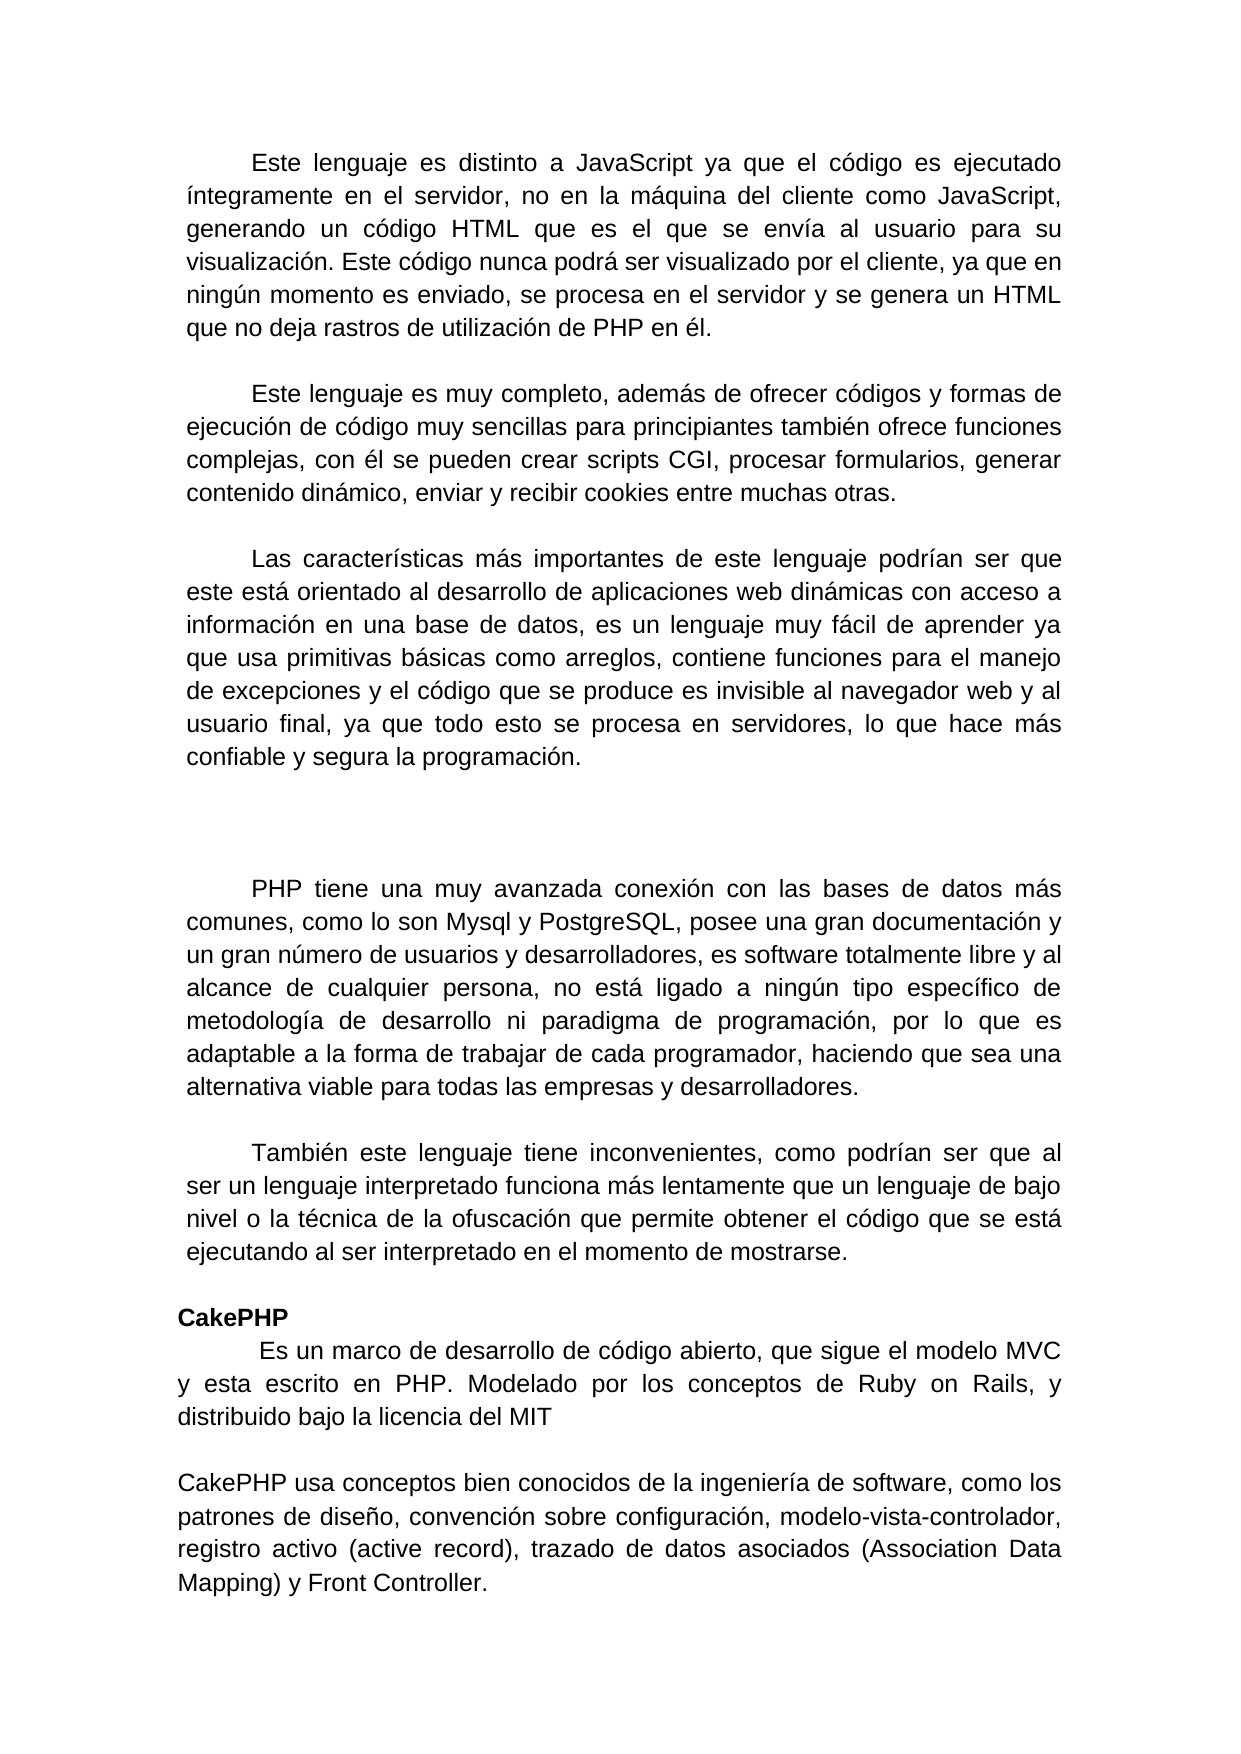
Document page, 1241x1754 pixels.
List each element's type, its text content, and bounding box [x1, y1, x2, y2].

list Este lenguaje es distinto a JavaScript ya que el código es ejecutado íntegramente en el servidor, no en la máquina del cliente como JavaScript, generando un código HTML que es el que se envía al usuario para su visualización. Este código nunca podrá ser visualizado por el cliente, ya que en ningún momento es enviado, se procesa en el servidor y se genera un HTML que no deja rastros de utilización de PHP en él. [186, 148, 1063, 341]
text CakePHP [177, 1303, 1063, 1332]
list Este lenguaje es muy completo, además de ofrecer códigos y formas de ejecución de código muy sencillas para principiantes también ofrece funciones complejas, con él se pueden crear scripts CGI, procesar formularios, generar contenido dinámico, enviar y recibir cookies entre muchas otras. [186, 379, 1063, 507]
list Las características más importantes de este lenguaje podrían ser que este está orientado al desarrollo de aplicaciones web dinámicas con acceso a información en una base de datos, es un lenguaje muy fácil de aprender ya que usa primitivas básicas como arreglos, contiene funciones para el manejo de excepciones y el código que se produce es invisible al navegador web y al usuario final, ya que todo esto se procesa en servidores, lo que hace más confiable y segura la programación. [186, 544, 1063, 771]
text CakePHP usa conceptos bien conocidos de la ingeniería de software, como los patrones de diseño, convención sobre configuración, modelo-vista-controlador, registro activo (active record), trazado de datos asociados (Association Data Mapping) y Front Controller. [177, 1468, 1063, 1596]
list PHP tiene una muy avanzada conexión con las bases de datos más comunes, como lo son Mysql y PostgreSQL, posee una gran documentación y un gran número de usuarios y desarrolladores, es software totalmente libre y al alcance de cualquier persona, no está ligado a ningún tipo específico de metodología de desarrollo ni paradigma de programación, por lo que es adaptable a la forma de trabajar de cada programador, haciendo que sea una alternativa viable para todas las empresas y desarrolladores. [186, 874, 1063, 1101]
text Es un marco de desarrollo de código abierto, que sigue el modelo MVC y esta escrito en PHP. Modelado por los conceptos de Ruby on Rails, y distribuido bajo la licencia del MIT [177, 1336, 1063, 1431]
list También este lenguaje tiene inconvenientes, como podrían ser que al ser un lenguaje interpretado funciona más lentamente que un lenguaje de bajo nivel o la técnica de la ofuscación que permite obtener el código que se está ejecutando al ser interpretado en el momento de mostrarse. [186, 1138, 1063, 1266]
